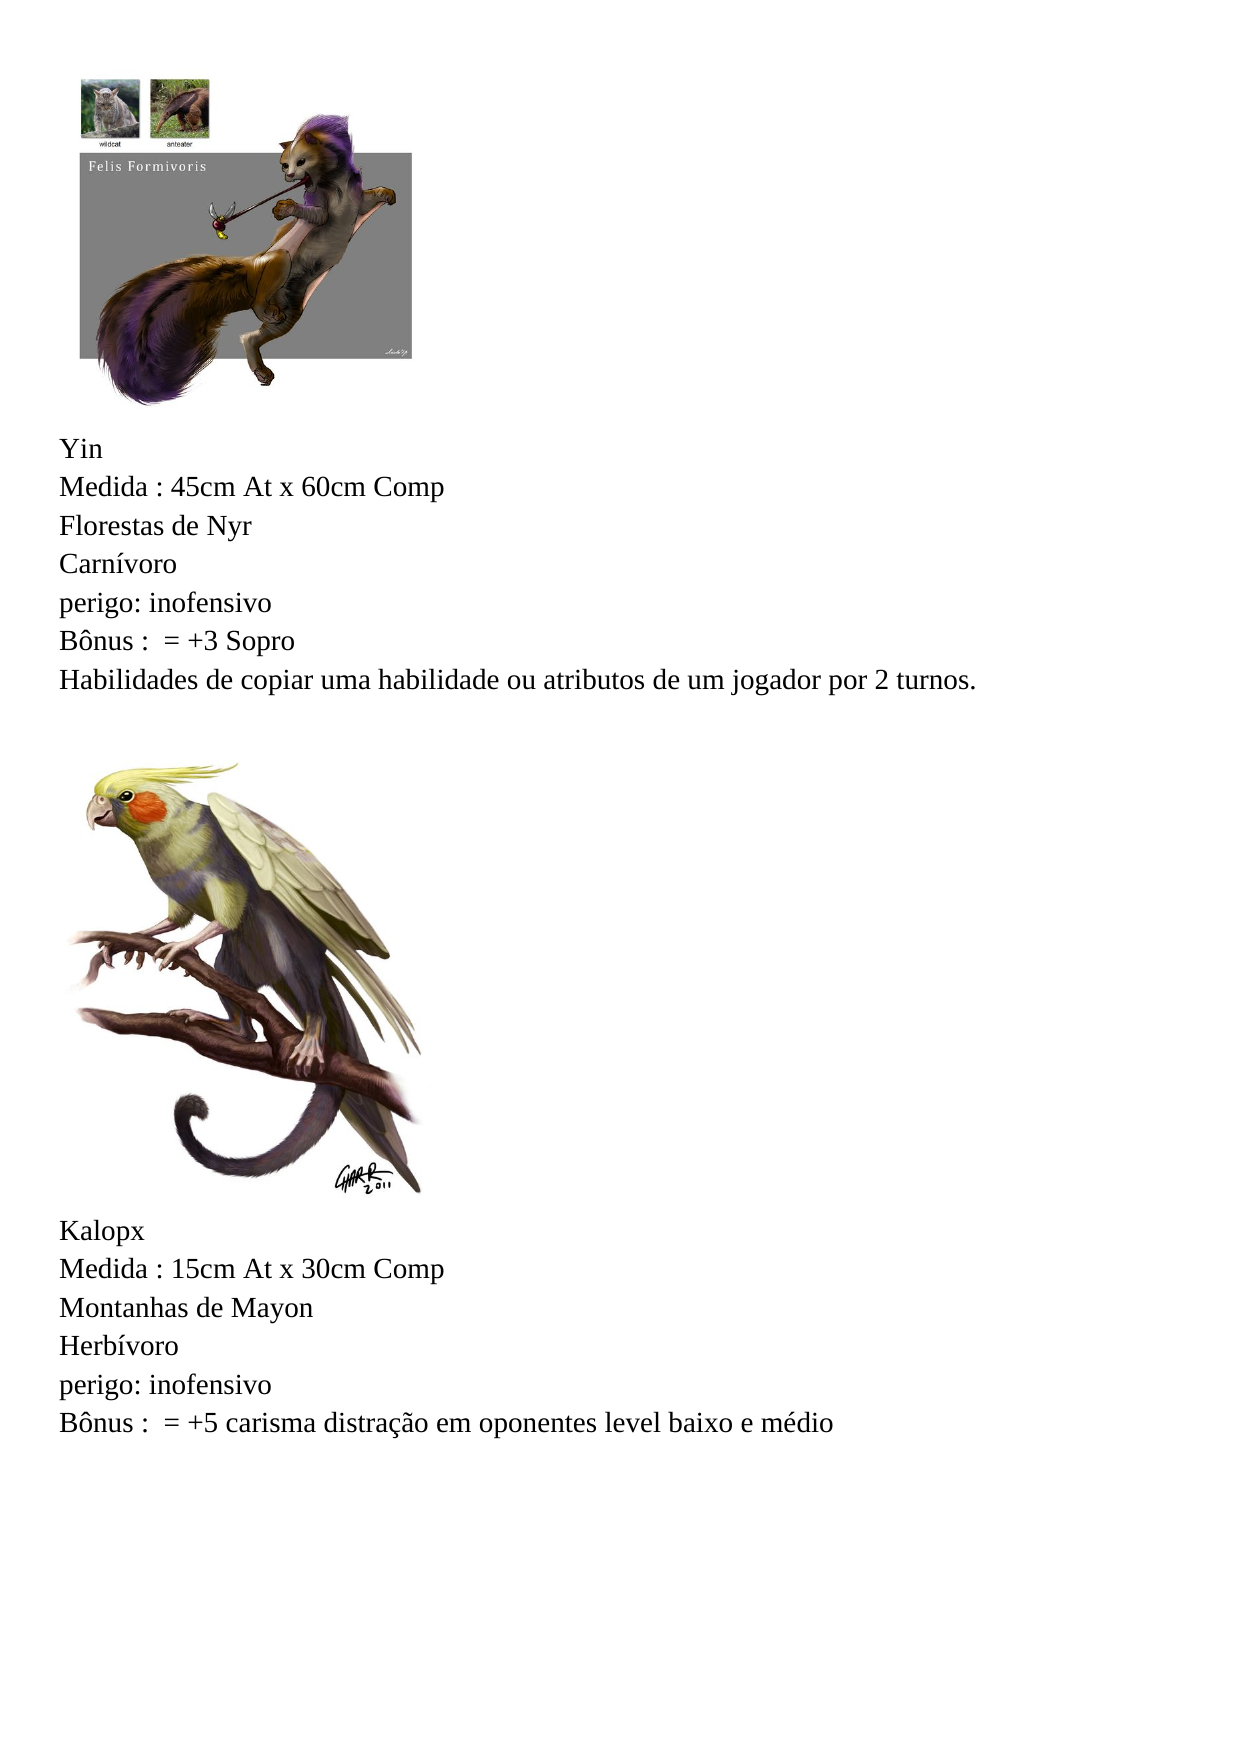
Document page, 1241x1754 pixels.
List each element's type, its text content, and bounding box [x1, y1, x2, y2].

text Medida : 45cm At x 60cm Comp [59, 469, 1181, 503]
picture [58, 58, 431, 427]
text perigo: inofensivo [59, 1367, 1181, 1401]
text Florestas de Nyr [59, 508, 1181, 541]
text Medida : 15cm At x 30cm Comp [59, 1251, 1181, 1285]
text perigo: inofensivo [59, 585, 1181, 618]
picture [58, 739, 435, 1209]
text Bônus : = +3 Sopro [59, 623, 1181, 657]
text Yin [59, 431, 1181, 464]
text Bônus : = +5 carisma distração em oponentes level baixo e médio [59, 1406, 1181, 1439]
text Montanhas de Mayon [59, 1290, 1181, 1323]
text Kalopx [59, 1213, 1181, 1246]
text Carnívoro [59, 546, 1181, 580]
text Habilidades de copiar uma habilidade ou atributos de um jogador por 2 turnos. [59, 662, 1181, 696]
text Herbívoro [59, 1328, 1181, 1362]
